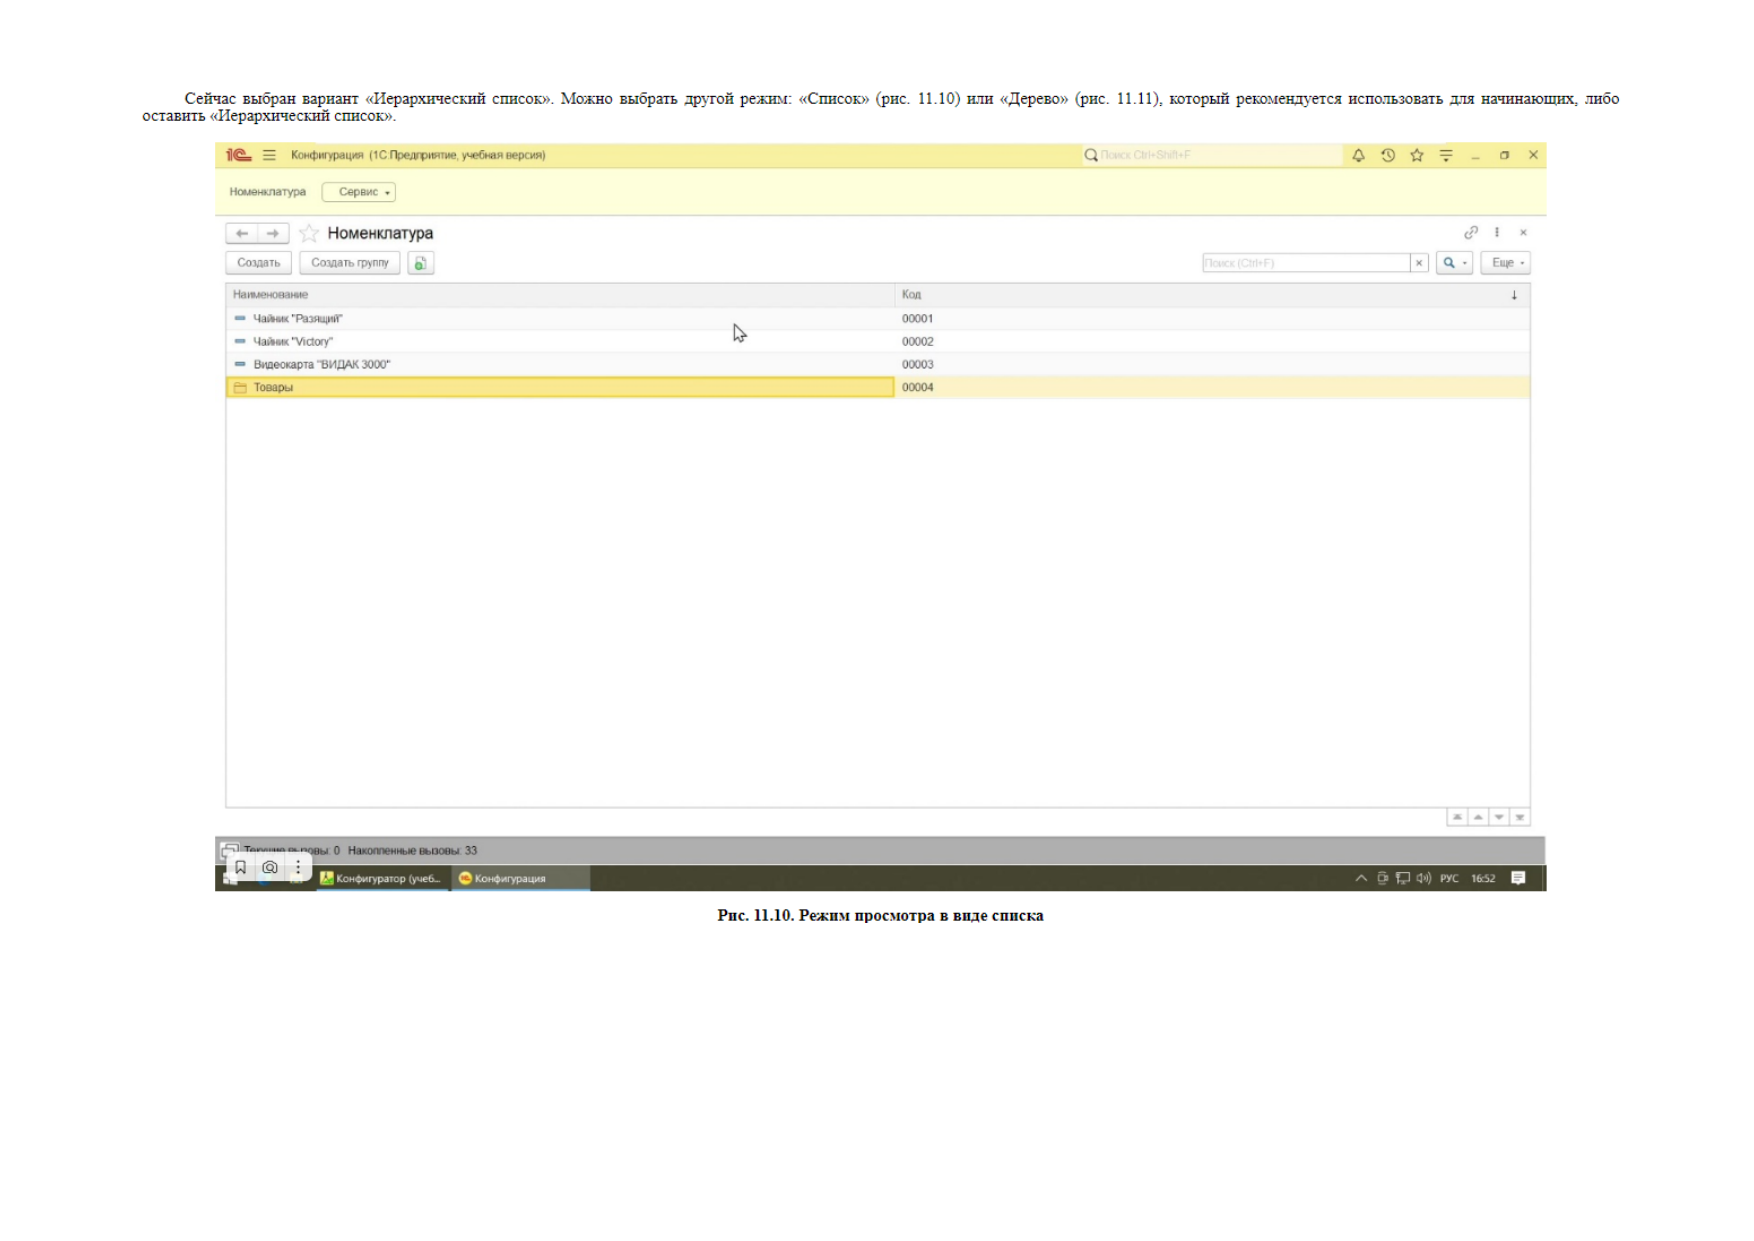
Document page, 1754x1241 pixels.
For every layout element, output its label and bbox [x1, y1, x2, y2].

picture [118, 88, 1636, 923]
